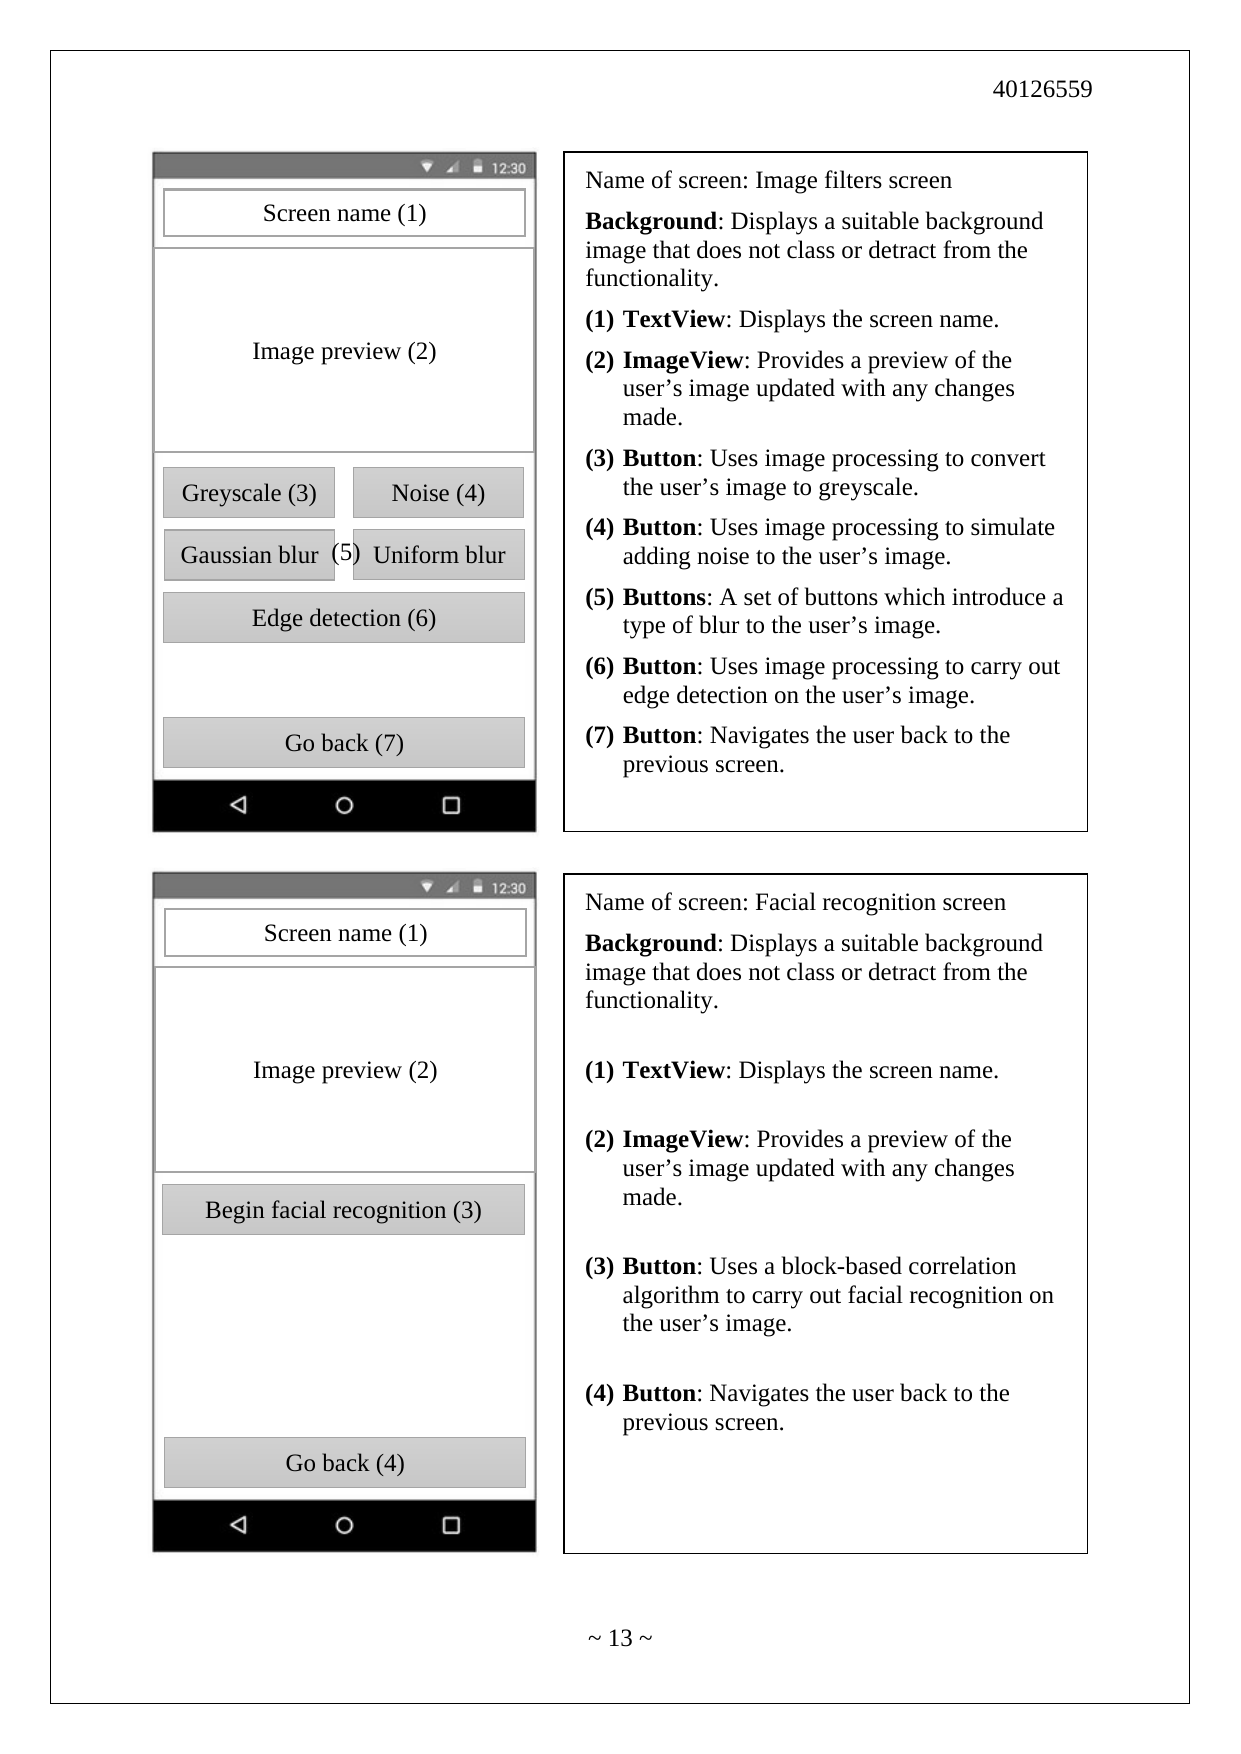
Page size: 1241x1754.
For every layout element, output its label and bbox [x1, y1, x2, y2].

picture [147, 147, 541, 838]
picture [147, 867, 541, 1558]
